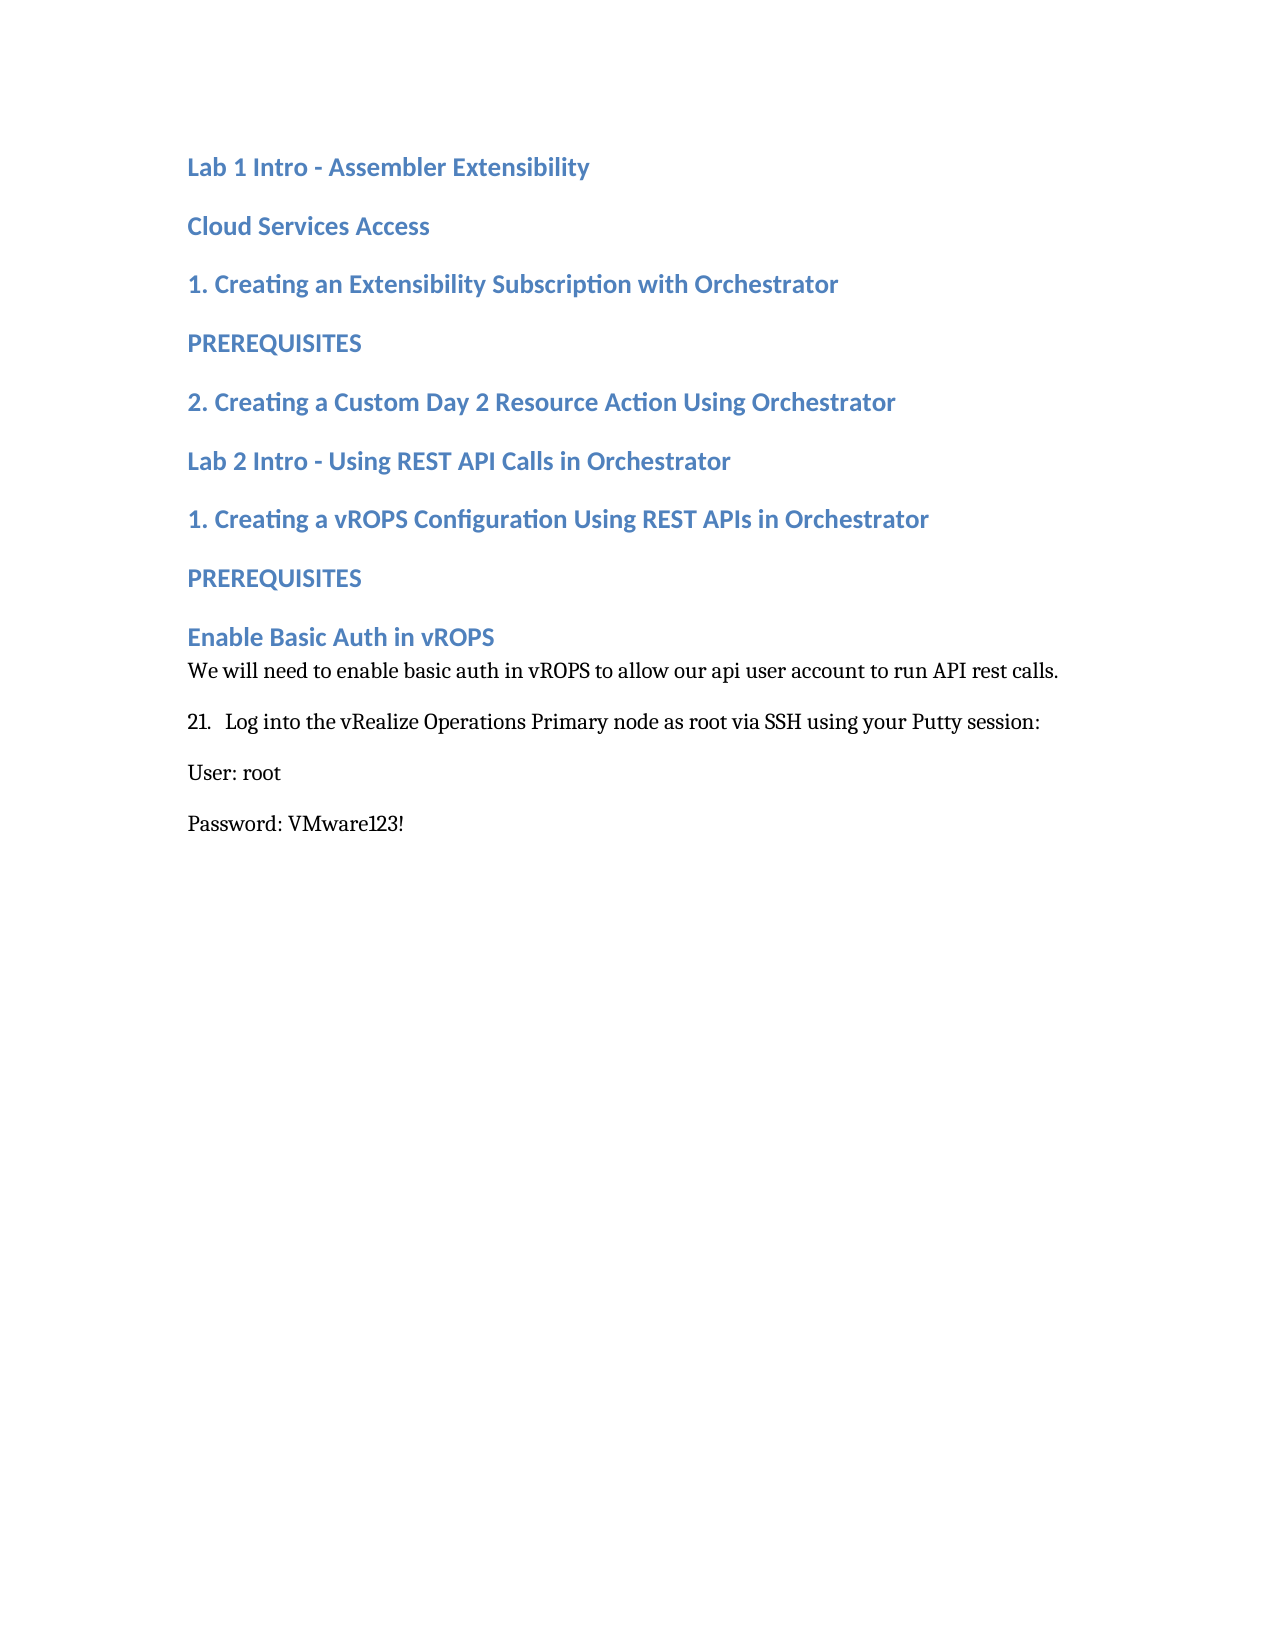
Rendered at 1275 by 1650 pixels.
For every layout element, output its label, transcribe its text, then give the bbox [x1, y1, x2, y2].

text We will need to enable basic auth in vROPS to allow our api user account to run API rest calls. [187, 658, 1087, 684]
subtitle 1. Creating an Extensibility Subscription with Orchestrator [187, 267, 1087, 301]
subtitle PREREQUISITES [187, 561, 1087, 594]
text Password: VMware123! [187, 811, 1087, 837]
subtitle Lab 1 Intro - Assembler Extensibility [187, 150, 1087, 183]
subtitle Lab 2 Intro - Using REST API Calls in Orchestrator [187, 444, 1087, 477]
subtitle PREREQUISITES [187, 326, 1087, 359]
text User: root [187, 760, 1087, 786]
subtitle Enable Basic Auth in vROPS [187, 620, 1087, 653]
subtitle 1. Creating a vROPS Configuration Using REST APIs in Orchestrator [187, 502, 1087, 536]
list Log into the vRealize Operations Primary node as root via SSH using your Putty session: [187, 709, 1087, 735]
subtitle Cloud Services Access [187, 209, 1087, 242]
subtitle 2. Creating a Custom Day 2 Resource Action Using Orchestrator [187, 385, 1087, 418]
